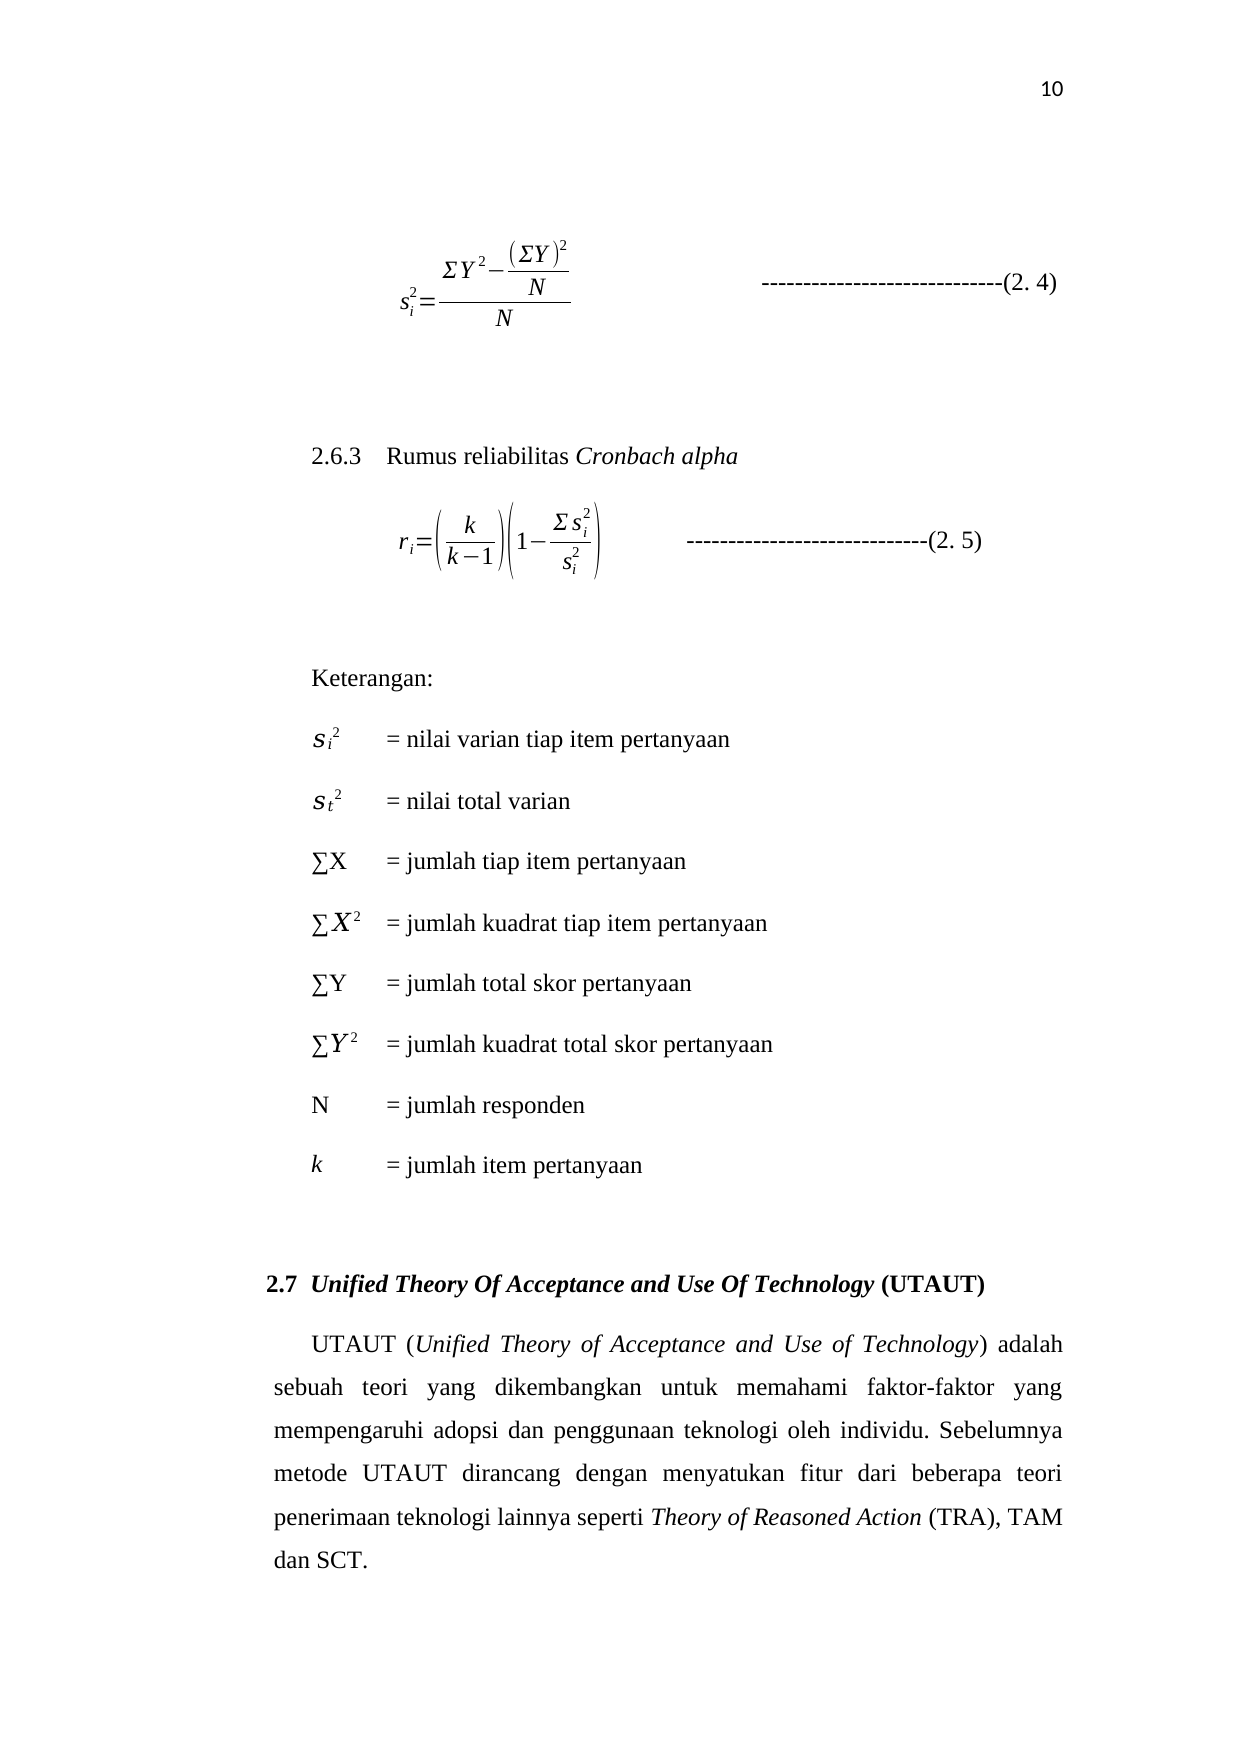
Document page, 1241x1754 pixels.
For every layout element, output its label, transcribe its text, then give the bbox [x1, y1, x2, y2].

text ∑𝑋2 = jumlah kuadrat tiap item pertanyaan [274, 906, 1063, 936]
text UTAUT (Unified Theory of Acceptance and Use of Technology) adalah sebuah teori yang dikembangkan untuk memahami faktor-faktor yang mempengaruhi adopsi dan penggunaan teknologi oleh individu. Sebelumnya metode UTAUT dirancang dengan menyatukan fitur dari beberapa teori penerimaan teknologi lainnya seperti Theory of Reasoned Action (TRA), TAM dan SCT. [274, 1329, 1063, 1573]
text -----------------------------(2. 4) [236, 236, 1063, 361]
text -----------------------------(2. 5) [236, 501, 1063, 582]
list Unified Theory Of Acceptance and Use Of Technology (UTAUT) [266, 1269, 1063, 1298]
text 𝑠𝑖2 = nilai varian tiap item pertanyaan [274, 722, 1063, 753]
text Keterangan: [274, 663, 1063, 691]
text ∑𝑌2 = jumlah kuadrat total skor pertanyaan [274, 1028, 1063, 1058]
text 𝑠𝑡2 = nilai total varian [274, 784, 1063, 814]
list Rumus reliabilitas Cronbach alpha [311, 441, 1063, 470]
text ∑X = jumlah tiap item pertanyaan [274, 846, 1063, 875]
text N = jumlah responden [274, 1090, 1063, 1119]
text = jumlah item pertanyaan [236, 1150, 1063, 1178]
text ∑Y = jumlah total skor pertanyaan [274, 968, 1063, 997]
